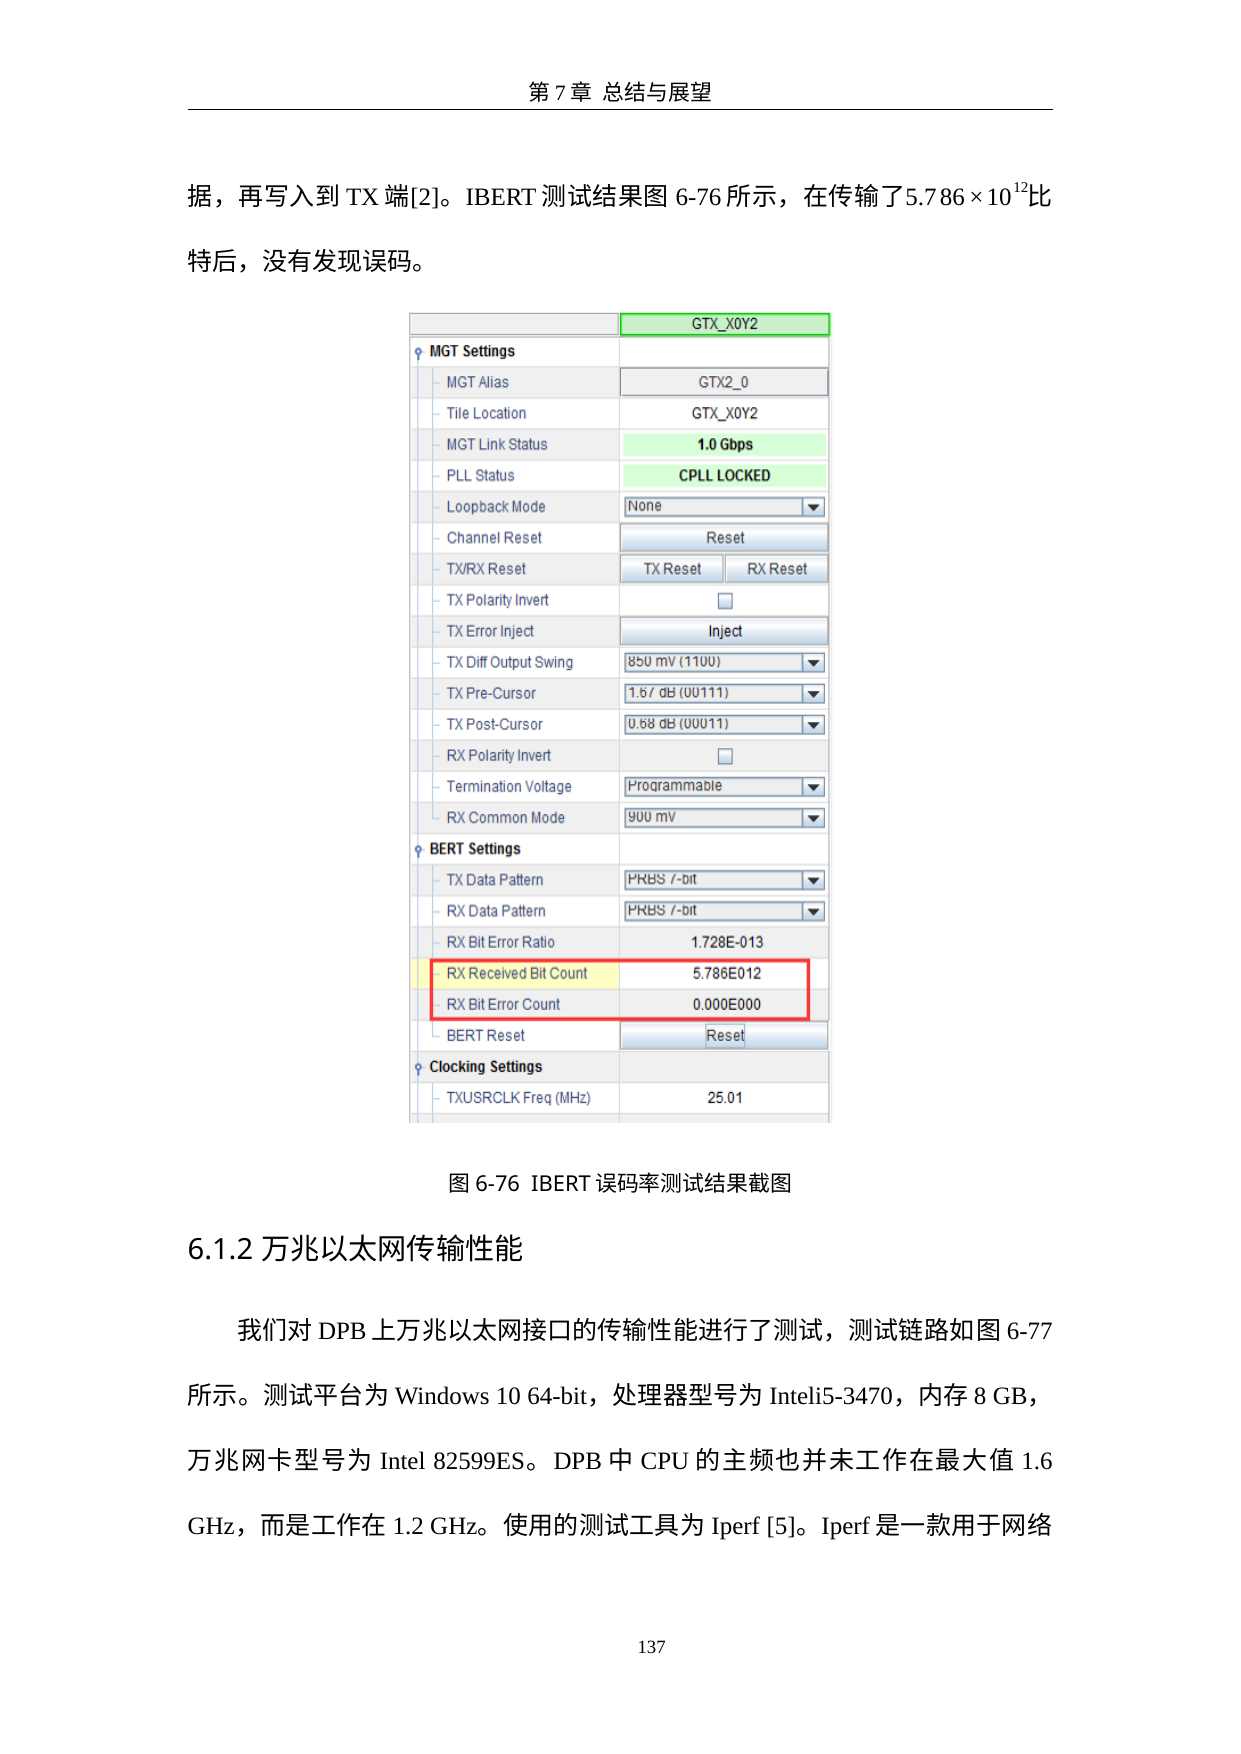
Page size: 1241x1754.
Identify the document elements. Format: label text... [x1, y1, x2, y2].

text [187, 1296, 1053, 1556]
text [187, 162, 1053, 292]
subtitle 万兆以太网传输性能 [187, 1214, 1053, 1279]
picture [407, 308, 833, 1123]
